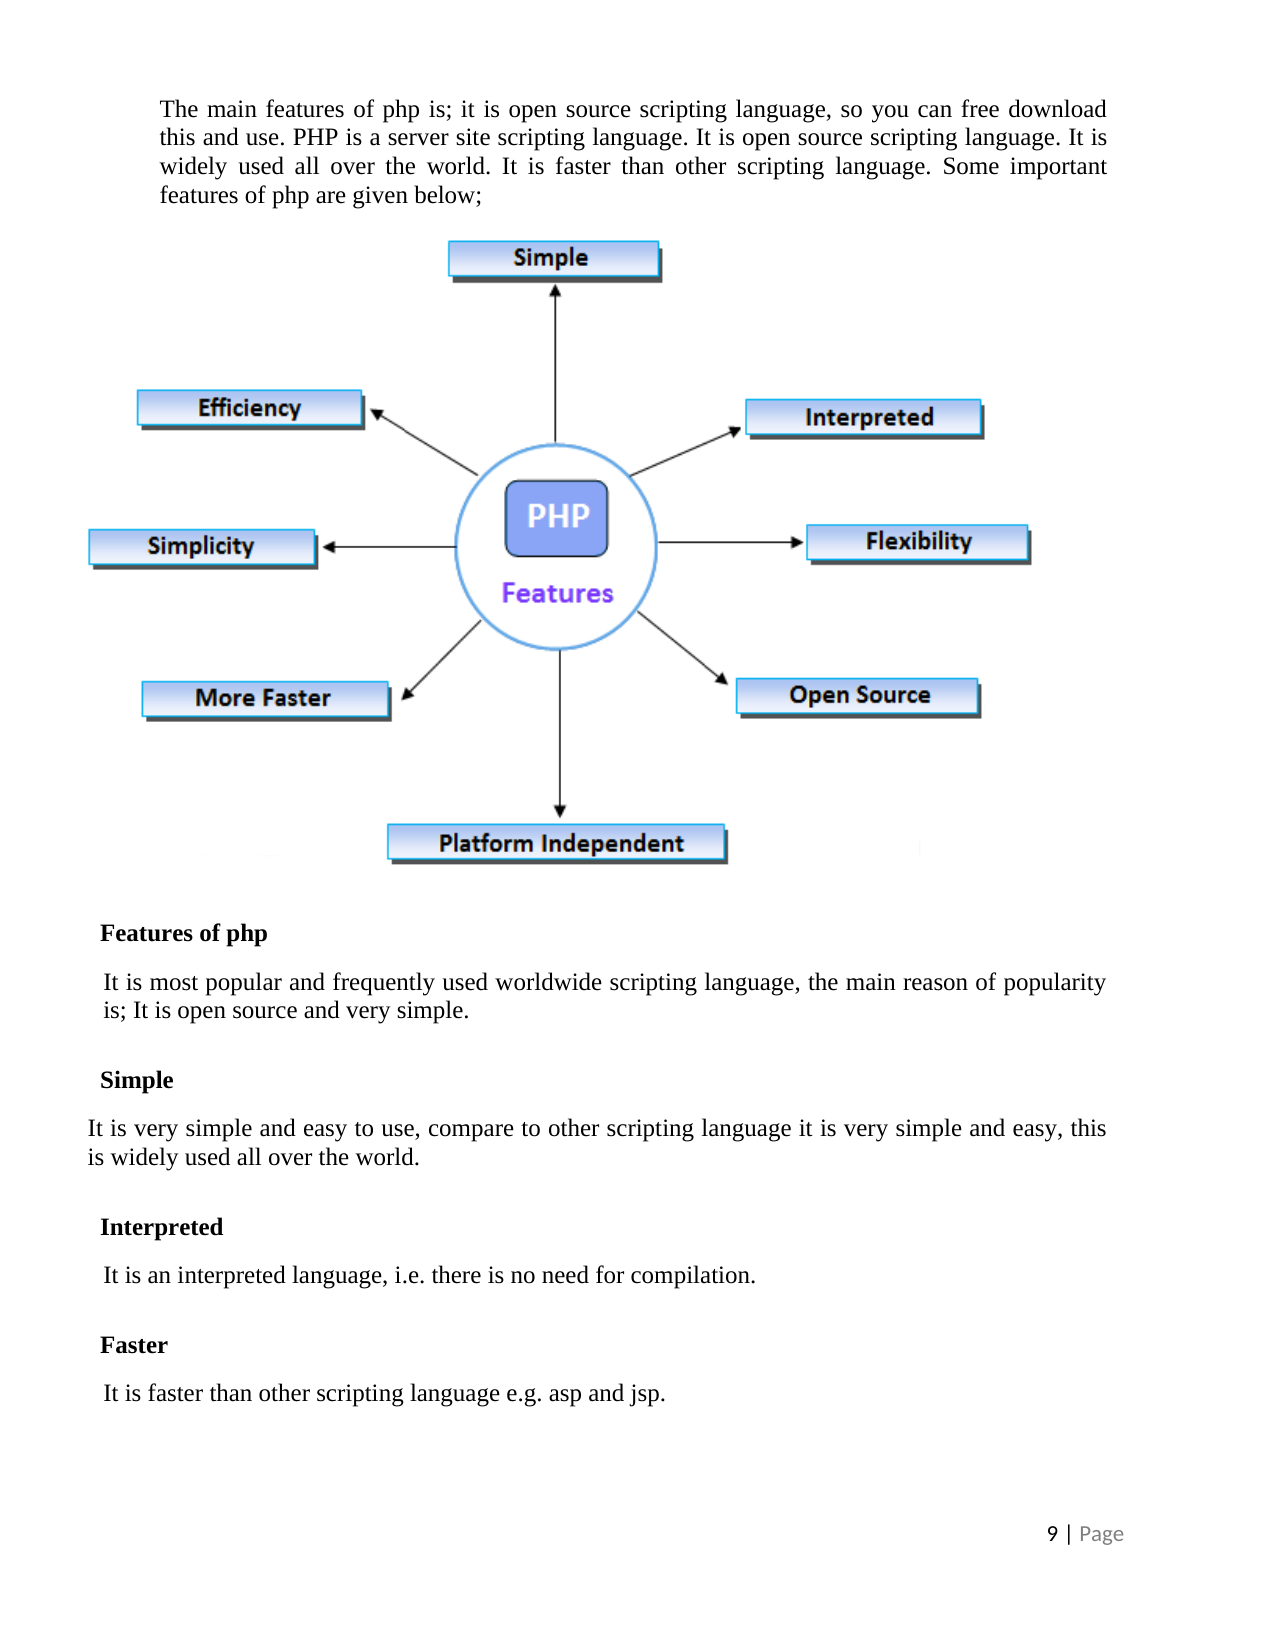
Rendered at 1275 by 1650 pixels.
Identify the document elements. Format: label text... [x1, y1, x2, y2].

subtitle Simple [100, 1065, 1124, 1093]
picture [84, 233, 1038, 874]
subtitle Faster [100, 1330, 1124, 1358]
text It is very simple and easy to use, compare to other scripting language it is very simple and easy, this is widely used all over the world. [87, 1113, 1108, 1171]
text It is an interpreted language, i.e. there is no need for compilation. [103, 1260, 1108, 1289]
subtitle Features of php [100, 918, 1124, 947]
subtitle Interpreted [100, 1212, 1124, 1240]
text It is faster than other scripting language e.g. asp and jsp. [103, 1378, 1108, 1407]
text The main features of php is; it is open source scripting language, so you can free download this and use. PHP is a server site scripting language. It is open source scripting language. It is widely used all over the world. It is faster than other scripting language. Some important features of php are given below; [159, 94, 1108, 209]
text It is most popular and frequently used worldwide scripting language, the main reason of popularity is; It is open source and very simple. [103, 967, 1108, 1024]
